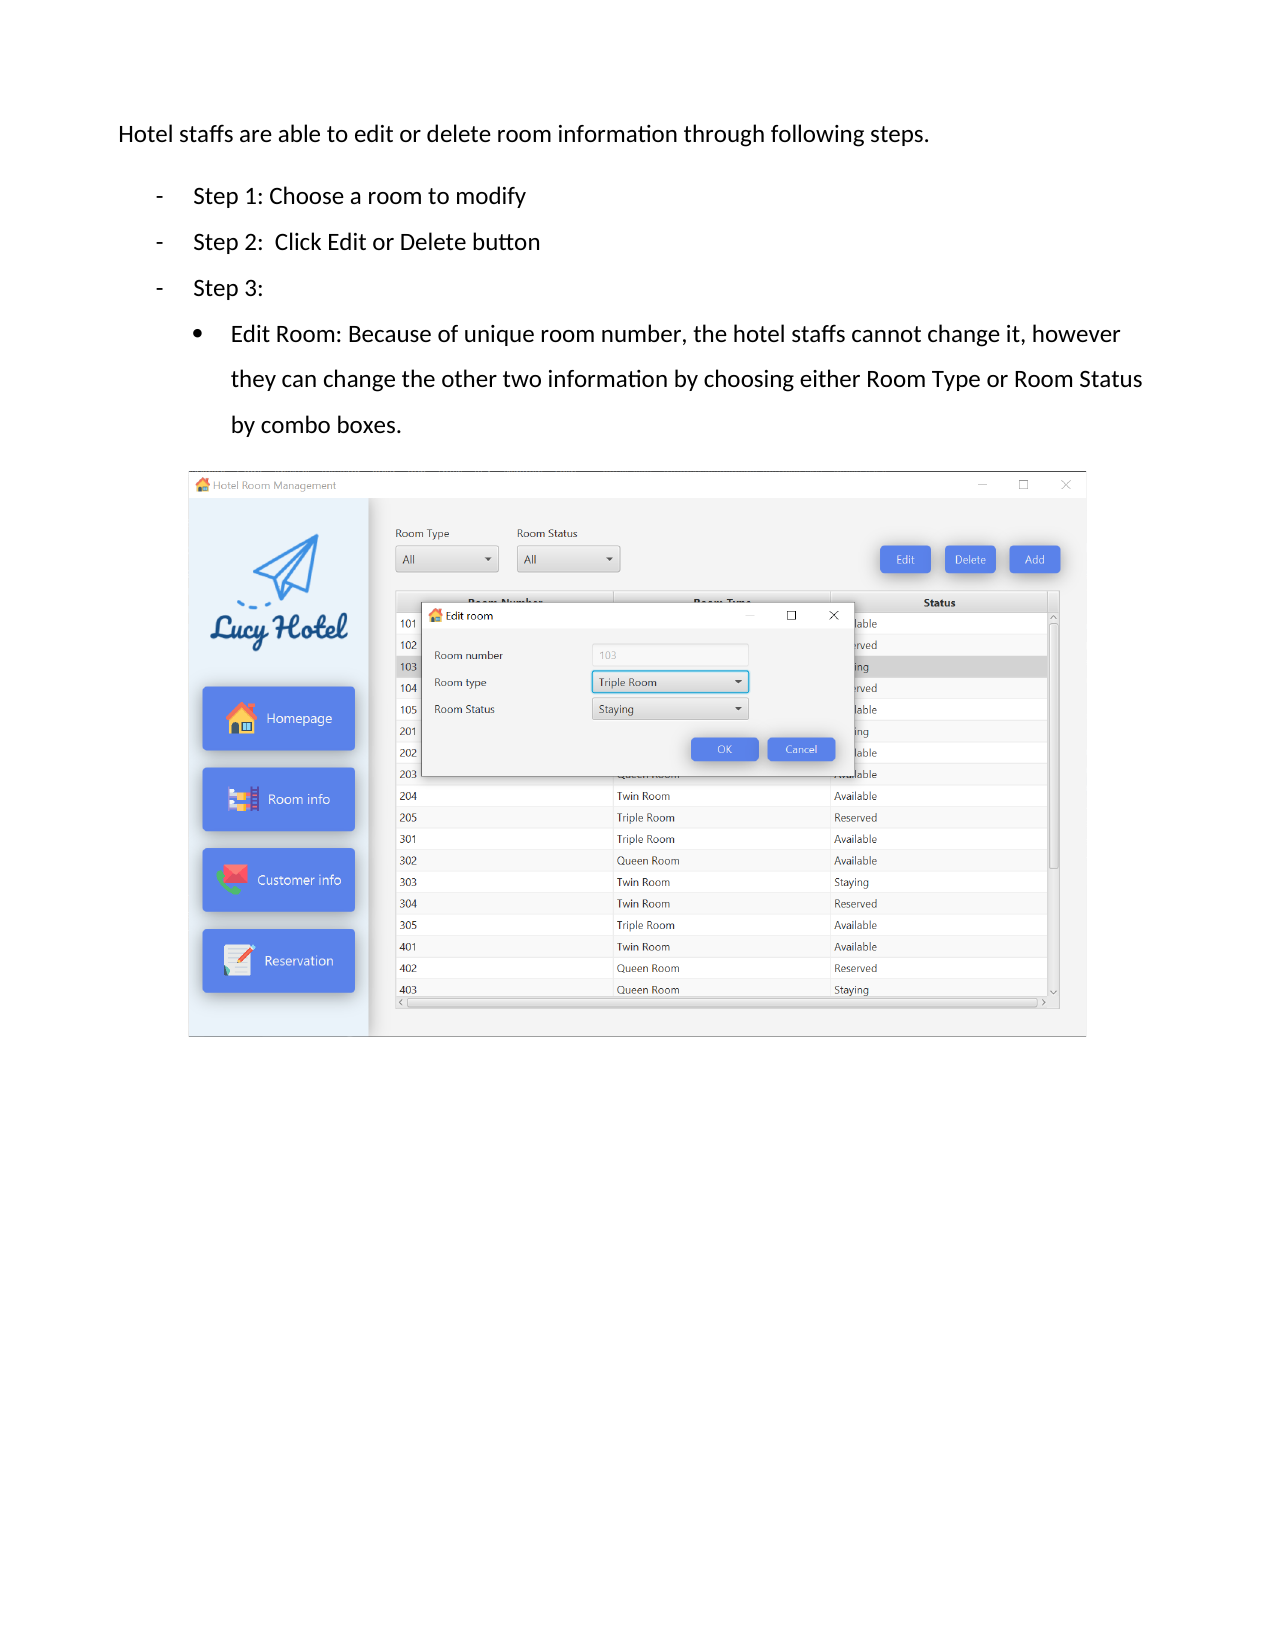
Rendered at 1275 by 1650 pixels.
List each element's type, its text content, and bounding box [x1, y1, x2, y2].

list Edit Room: Because of unique room number, the hotel staffs cannot change it, however they can change the other two information by choosing either Room Type or Room Status by combo boxes. [193, 318, 1157, 440]
text Hotel staffs are able to edit or delete room information through following steps. [118, 118, 1157, 149]
list Step 2: Click Edit or Delete button [156, 226, 1157, 257]
list Step 1: Choose a room to modify [156, 181, 1157, 211]
picture [188, 471, 1087, 1037]
list Step 3: [156, 272, 1157, 302]
